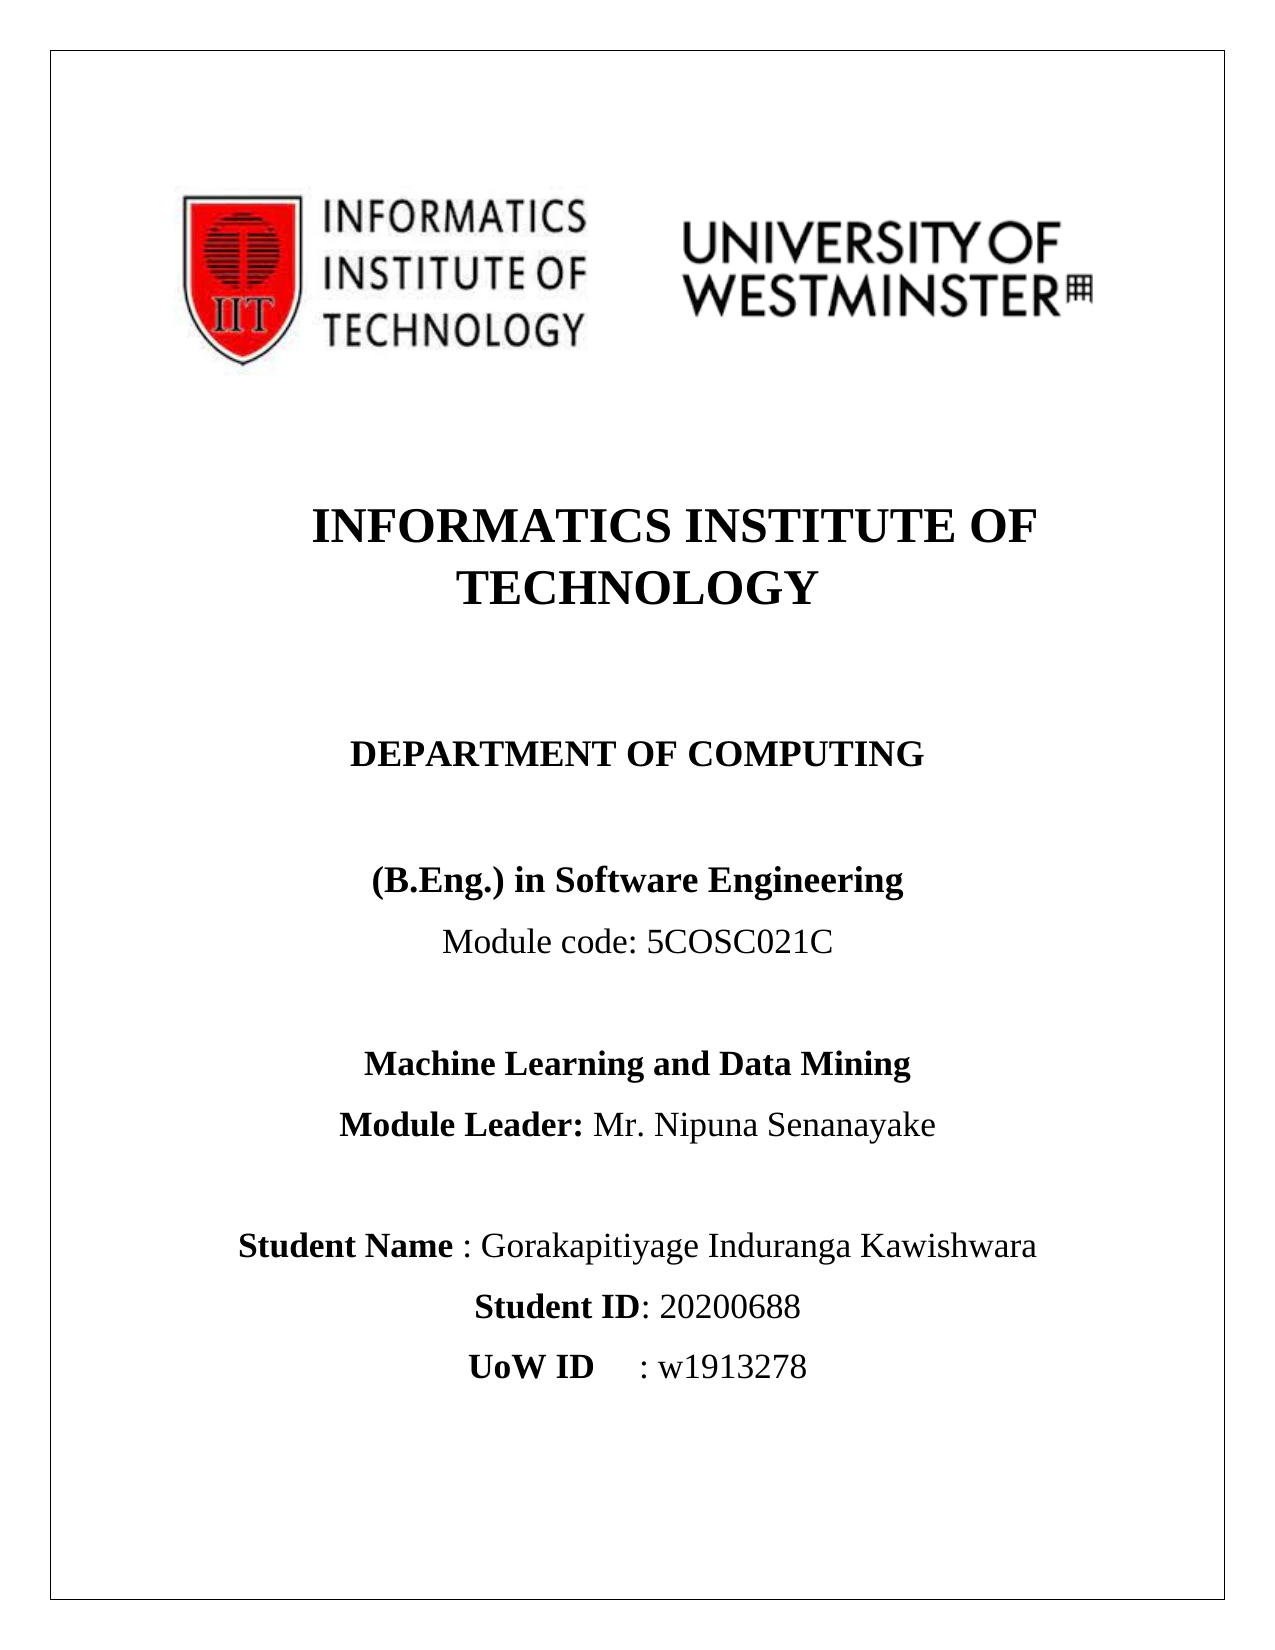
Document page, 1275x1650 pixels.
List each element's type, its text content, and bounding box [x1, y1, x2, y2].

text INFORMATICS INSTITUTE OF TECHNOLOGY [150, 496, 1125, 615]
text Module Leader: Mr. Nipuna Senanayake [150, 1103, 1125, 1144]
text UoW ID : w1913278 [150, 1346, 1125, 1387]
text Module code: 5COSC021C [150, 921, 1125, 961]
text DEPARTMENT OF COMPUTING [150, 731, 1125, 774]
text Machine Learning and Data Mining [150, 1042, 1125, 1083]
text Student Name : Gorakapitiyage Induranga Kawishwara [150, 1224, 1125, 1265]
text (B.Eng.) in Software Engineering [150, 857, 1125, 901]
picture [150, 150, 619, 413]
text Student ID: 20200688 [150, 1285, 1125, 1326]
picture [649, 150, 1125, 388]
